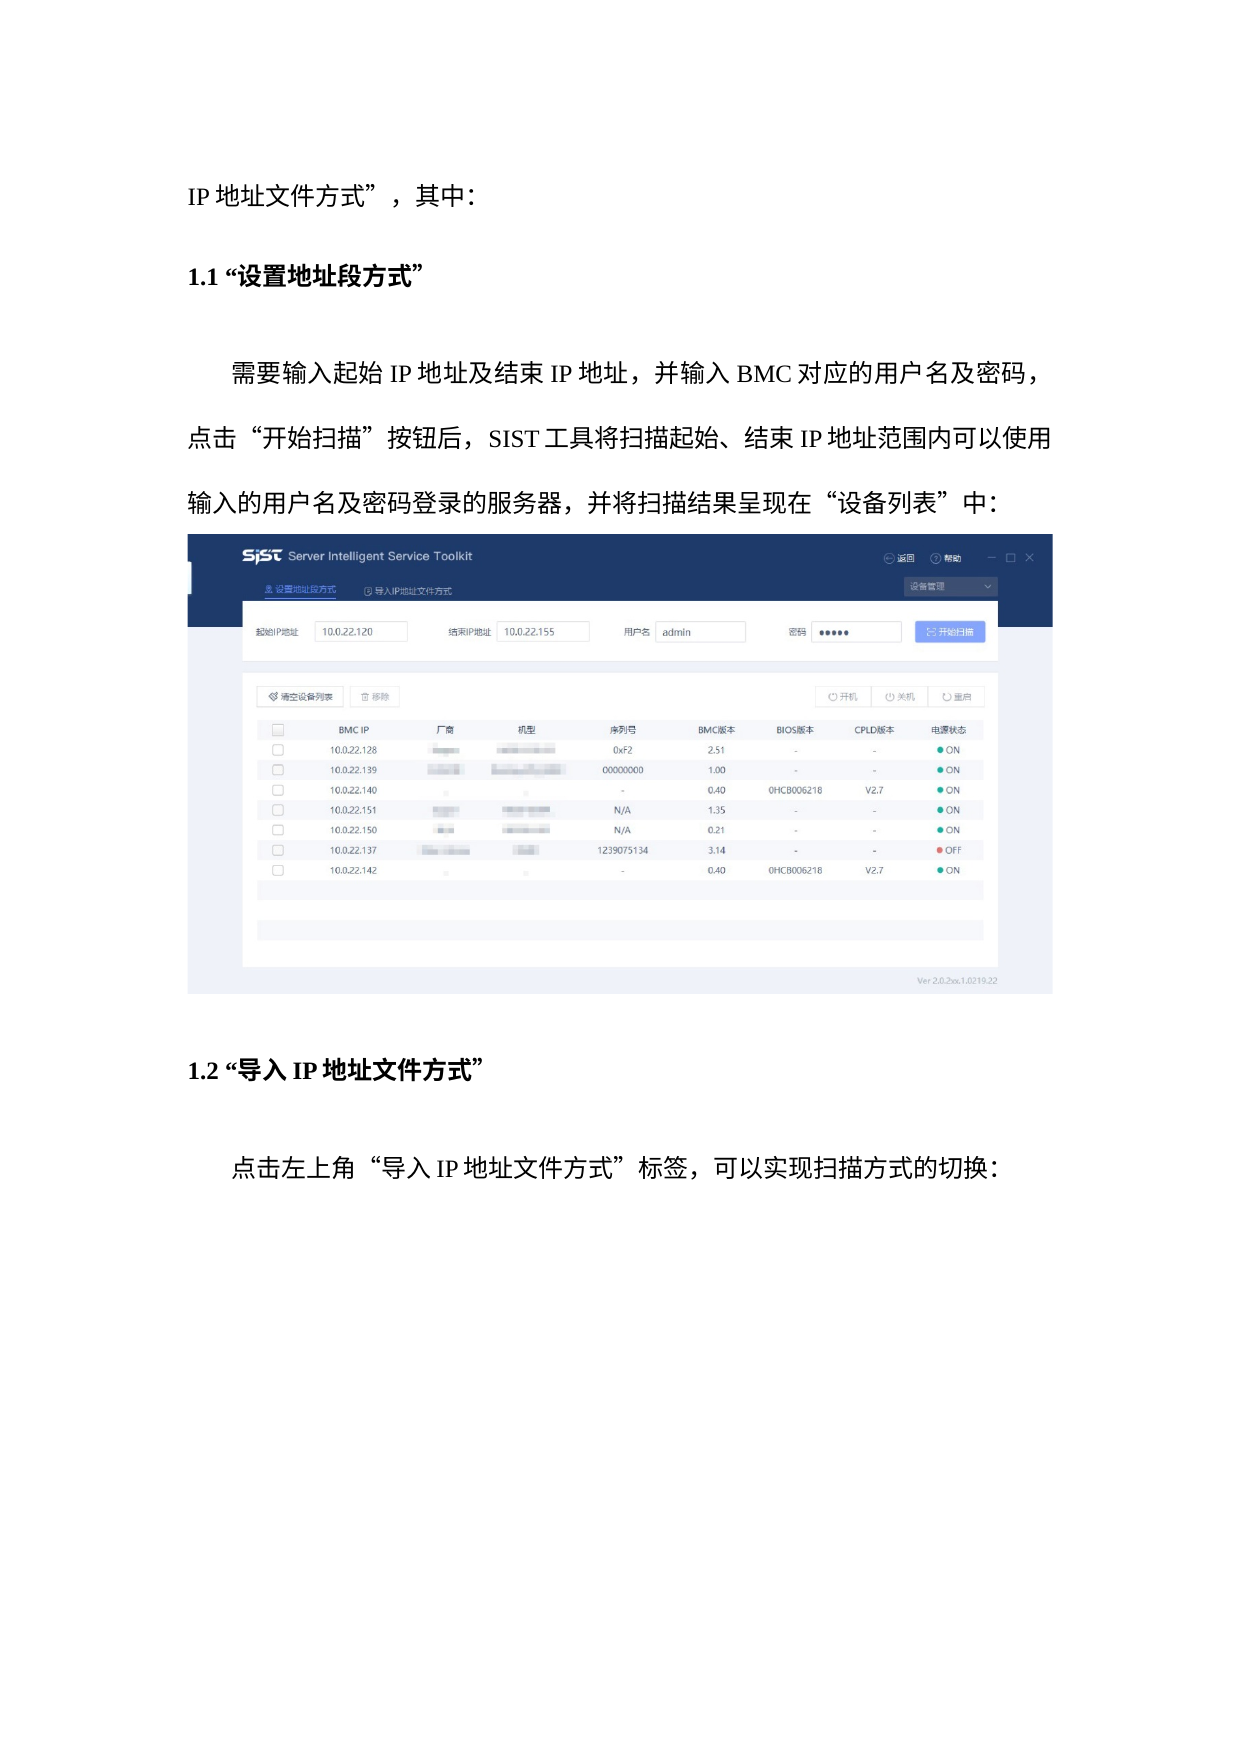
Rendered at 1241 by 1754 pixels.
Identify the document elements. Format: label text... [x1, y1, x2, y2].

picture [187, 534, 1053, 994]
text 需要输入起始IP地址及结束IP地址，并输入BMC对应的用户名及密码，点击“开始扫描”按钮后，SIST工具将扫描起始、结束IP地址范围内可以使用输入的用户名及密码登录的服务器，并将扫描结果呈现在“设备列表”中： [187, 339, 1053, 534]
subtitle 1.1 “设置地址段方式” [187, 242, 1053, 307]
text 点击左上角“导入IP地址文件方式”标签，可以实现扫描方式的切换： [187, 1134, 1053, 1199]
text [187, 162, 1053, 227]
subtitle 1.2 “导入IP地址文件方式” [187, 1036, 1053, 1101]
